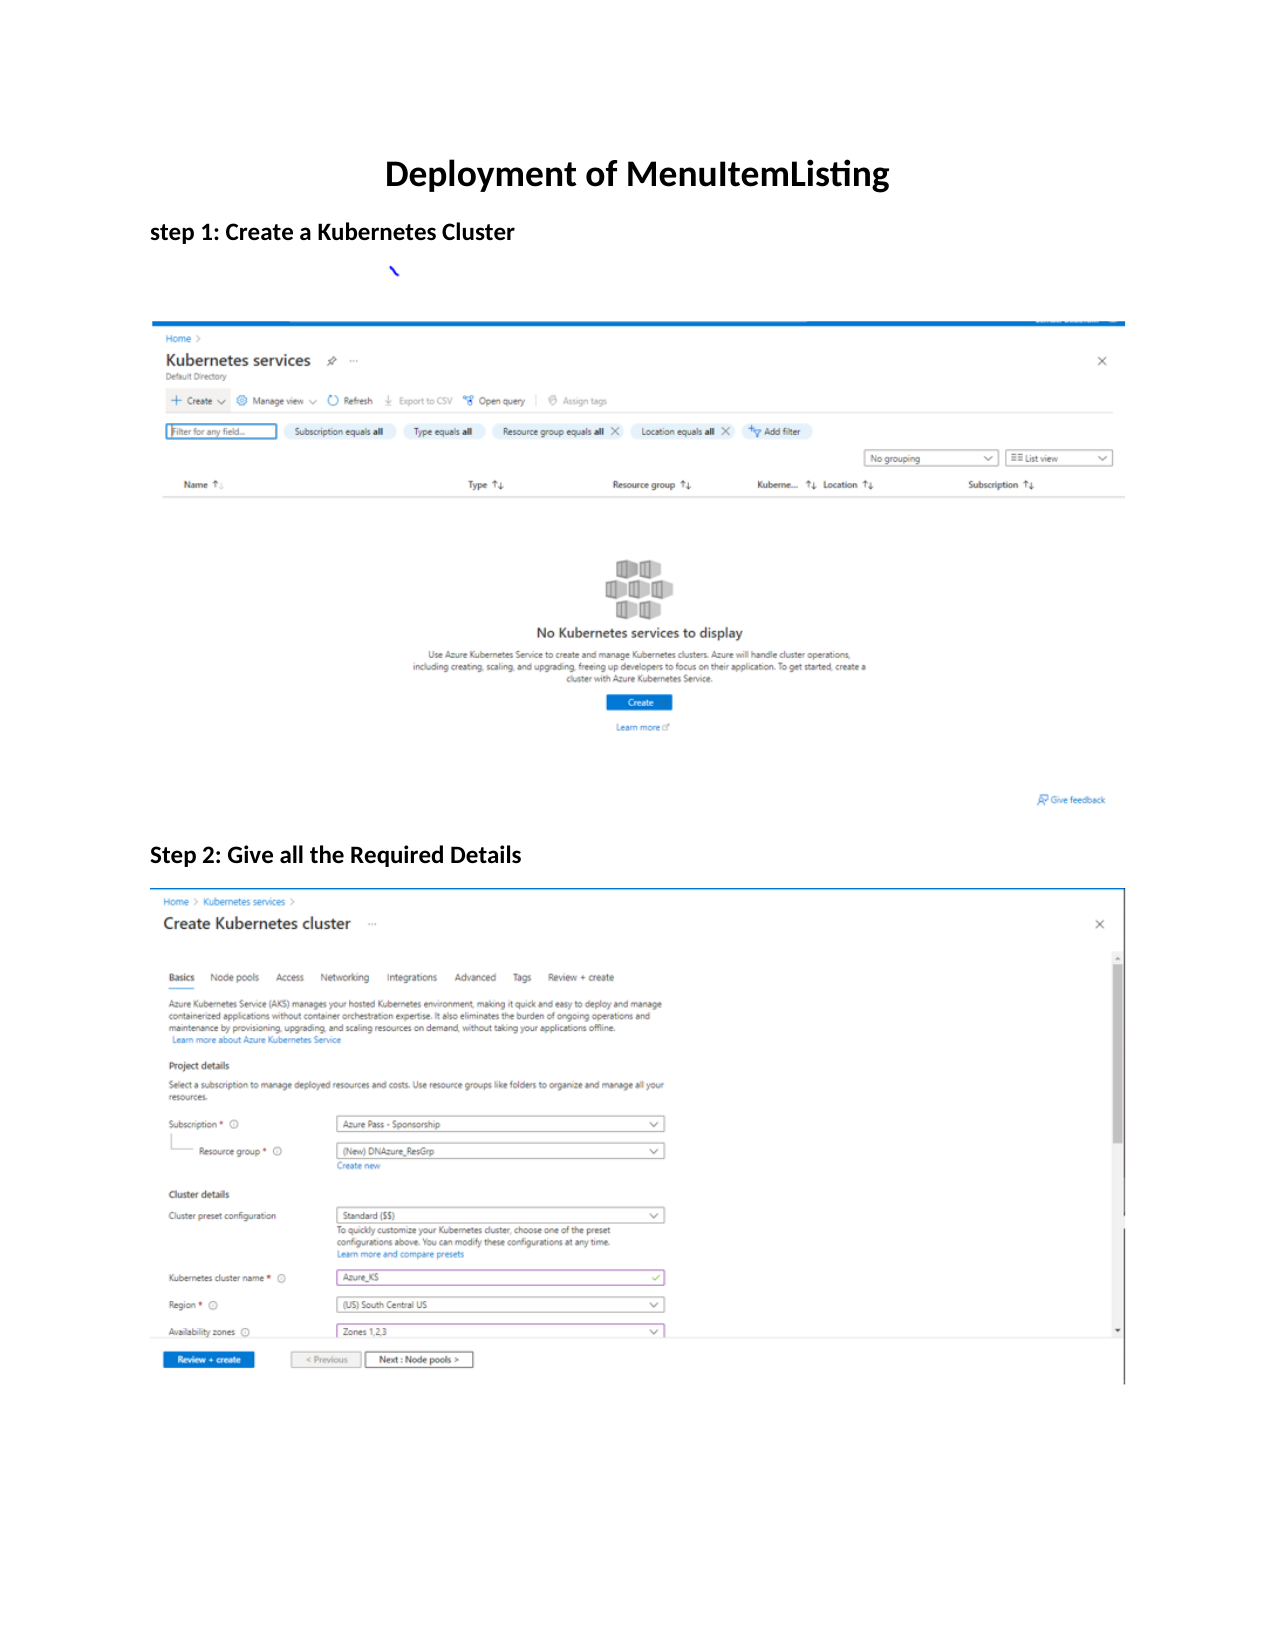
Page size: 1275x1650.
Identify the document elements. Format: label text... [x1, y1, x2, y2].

text Deployment of MenuItemListing [150, 150, 1125, 196]
text step 1: Create a Kubernetes Cluster [150, 216, 1125, 247]
picture [150, 265, 1125, 821]
picture [150, 888, 1125, 1388]
text Step 2: Give all the Required Details [150, 839, 1125, 870]
